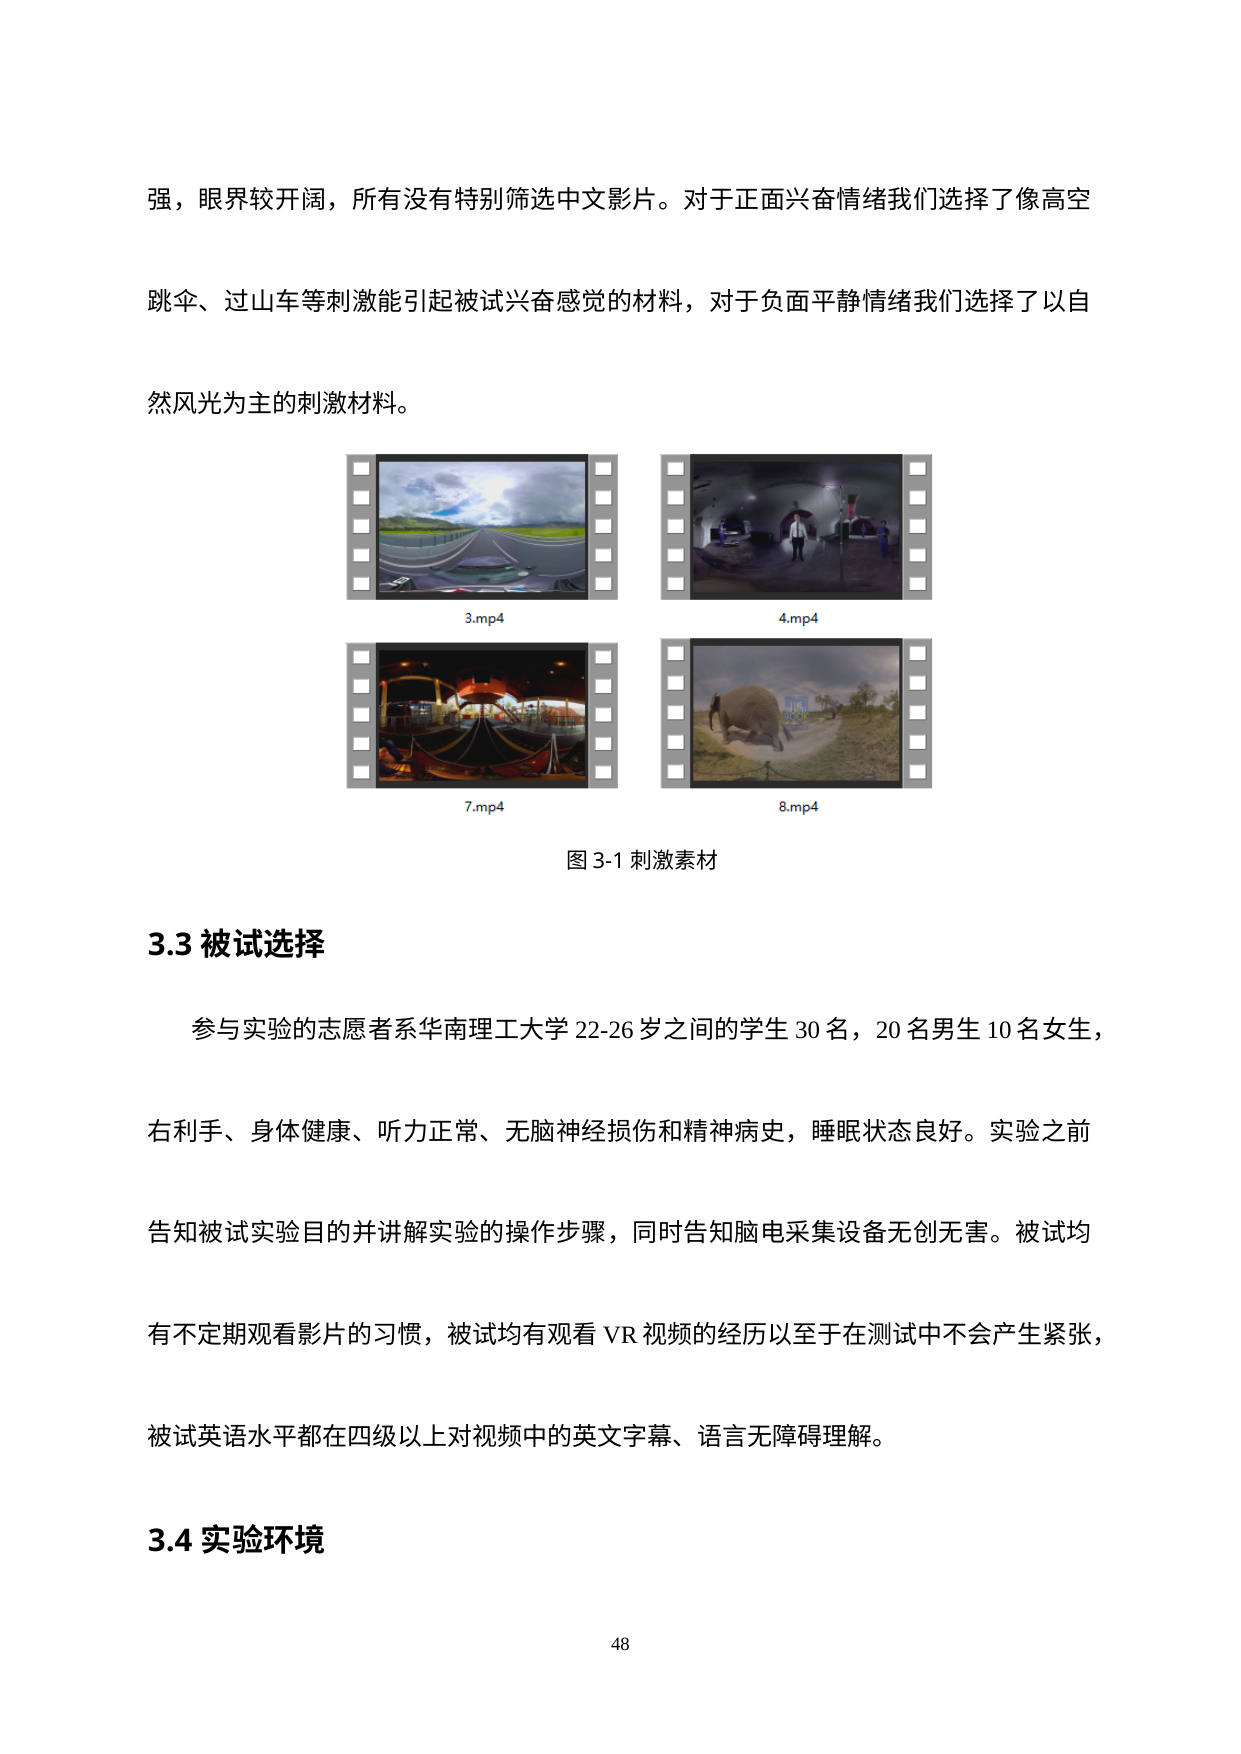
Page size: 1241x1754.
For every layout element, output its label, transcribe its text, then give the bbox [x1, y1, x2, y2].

picture [342, 453, 942, 818]
text 参与实验的志愿者系华南理工大学22-26岁之间的学生30名，20名男生10名女生，右利手、身体健康、听力正常、无脑神经损伤和精神病史，睡眠状态良好。实验之前告知被试实验目的并讲解实验的操作步骤，同时告知脑电采集设备无创无害。被试均有不定期观看影片的习惯，被试均有观看VR视频的经历以至于在测试中不会产生紧张，被试英语水平都在四级以上对视频中的英文字幕、语言无障碍理解。 [148, 993, 1092, 1469]
subtitle 3.4 实验环境 [148, 1504, 1092, 1572]
text 图3-1 刺激素材 [148, 842, 1092, 876]
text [148, 164, 1092, 436]
subtitle 3.3 被试选择 [148, 908, 1092, 976]
